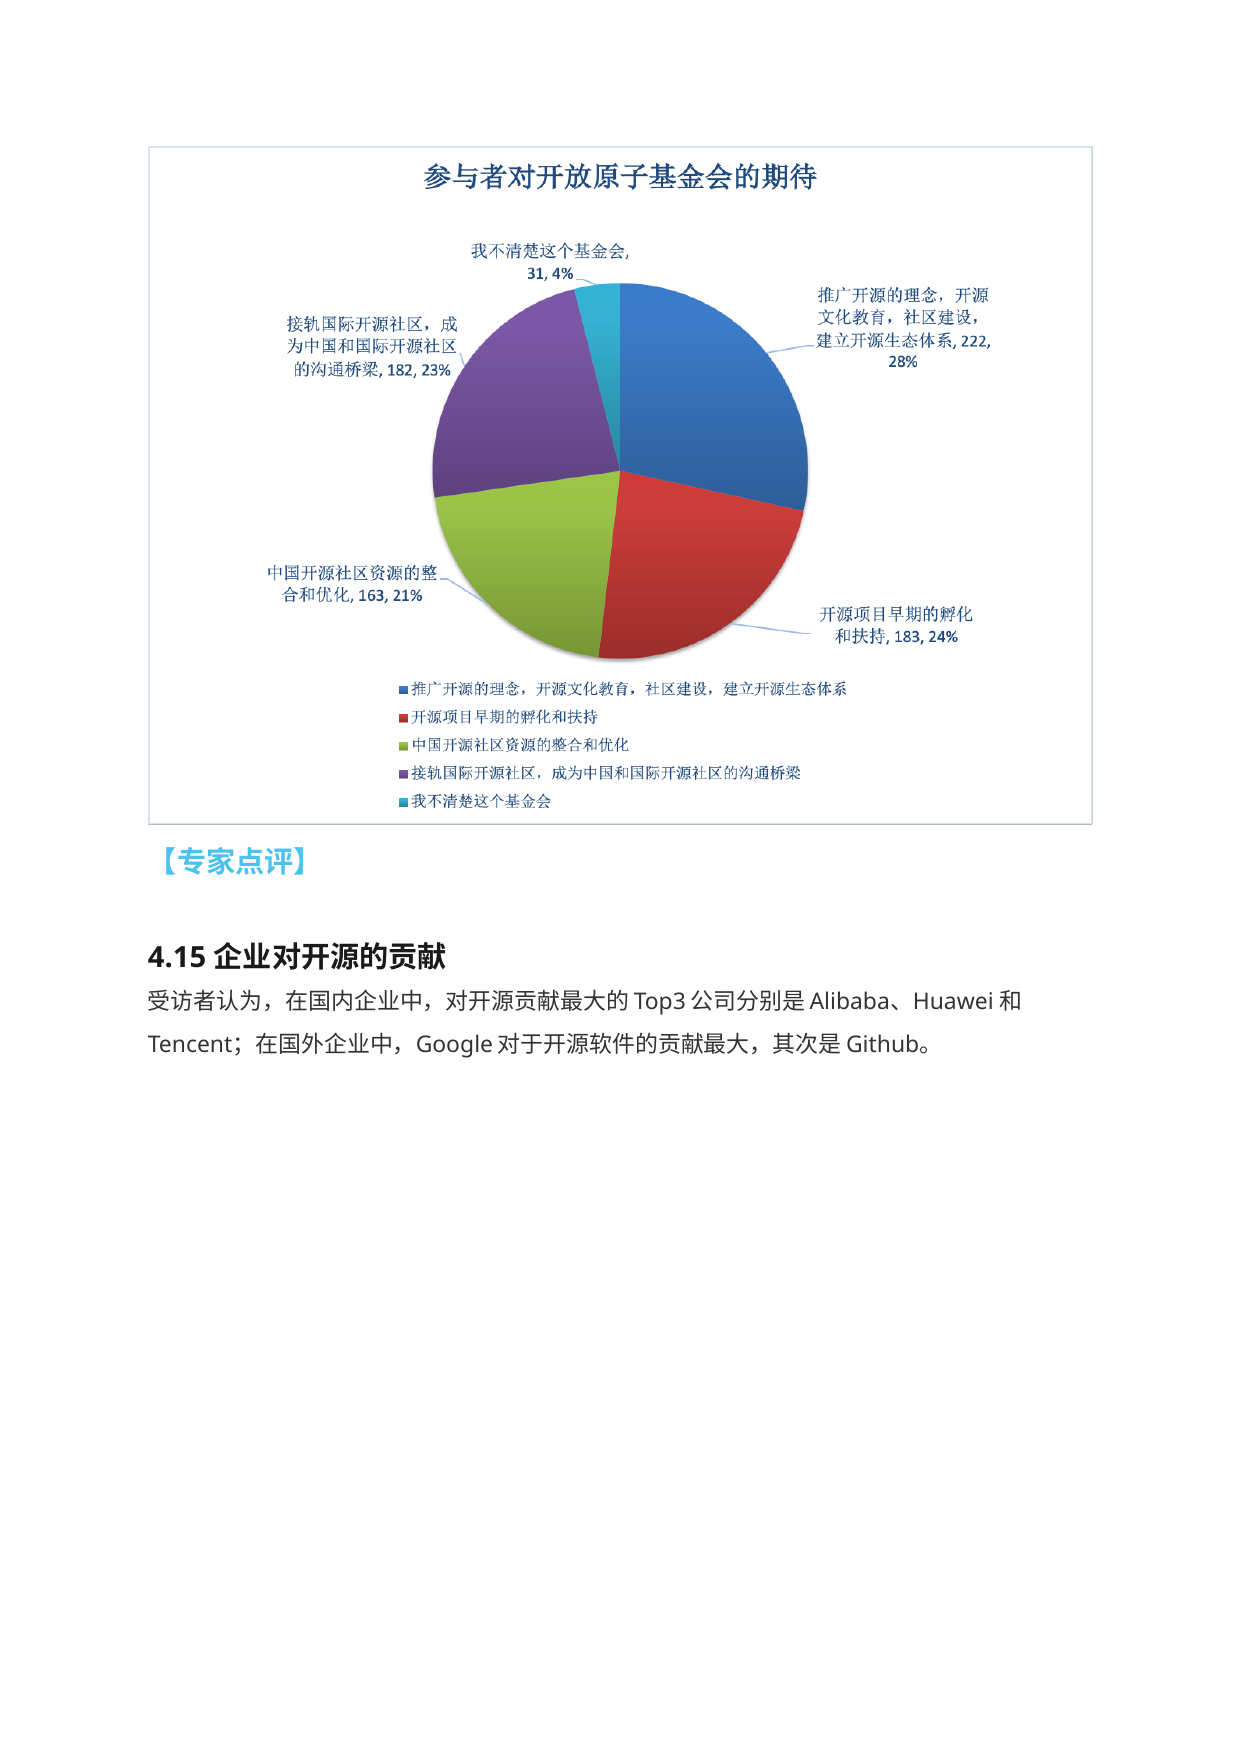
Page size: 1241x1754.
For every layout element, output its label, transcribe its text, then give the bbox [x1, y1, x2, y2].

subtitle 【专家点评】 [148, 839, 1093, 881]
picture [147, 145, 1093, 825]
text 受访者认为，在国内企业中，对开源贡献最大的Top3公司分别是Alibaba、Huawei 和 Tencent；在国外企业中，Google对于开源软件的贡献最大，其次是Github。 [148, 983, 1093, 1059]
subtitle 4.15 企业对开源的贡献 [148, 934, 1093, 976]
